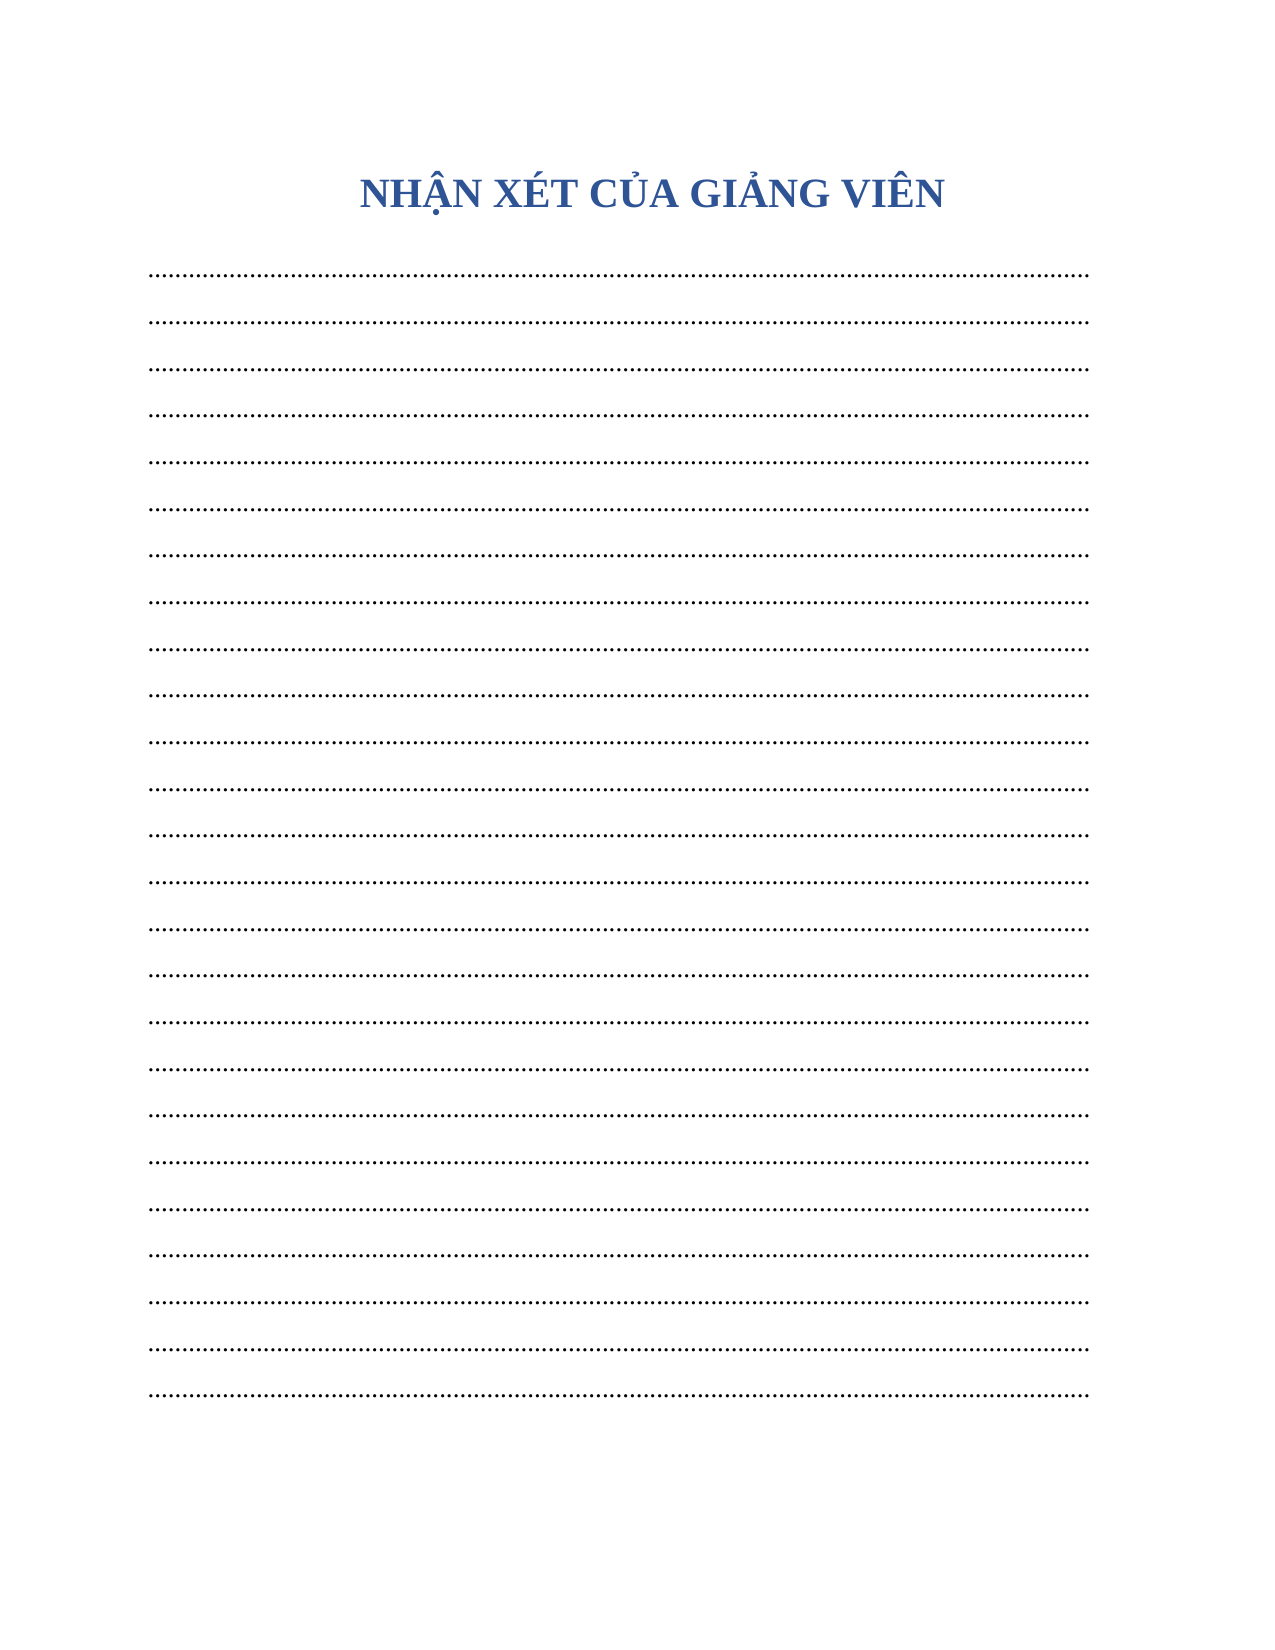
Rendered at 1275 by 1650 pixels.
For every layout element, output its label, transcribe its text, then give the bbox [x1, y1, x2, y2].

title NHẬN XÉT CỦA GIẢNG VIÊN [148, 168, 1157, 216]
